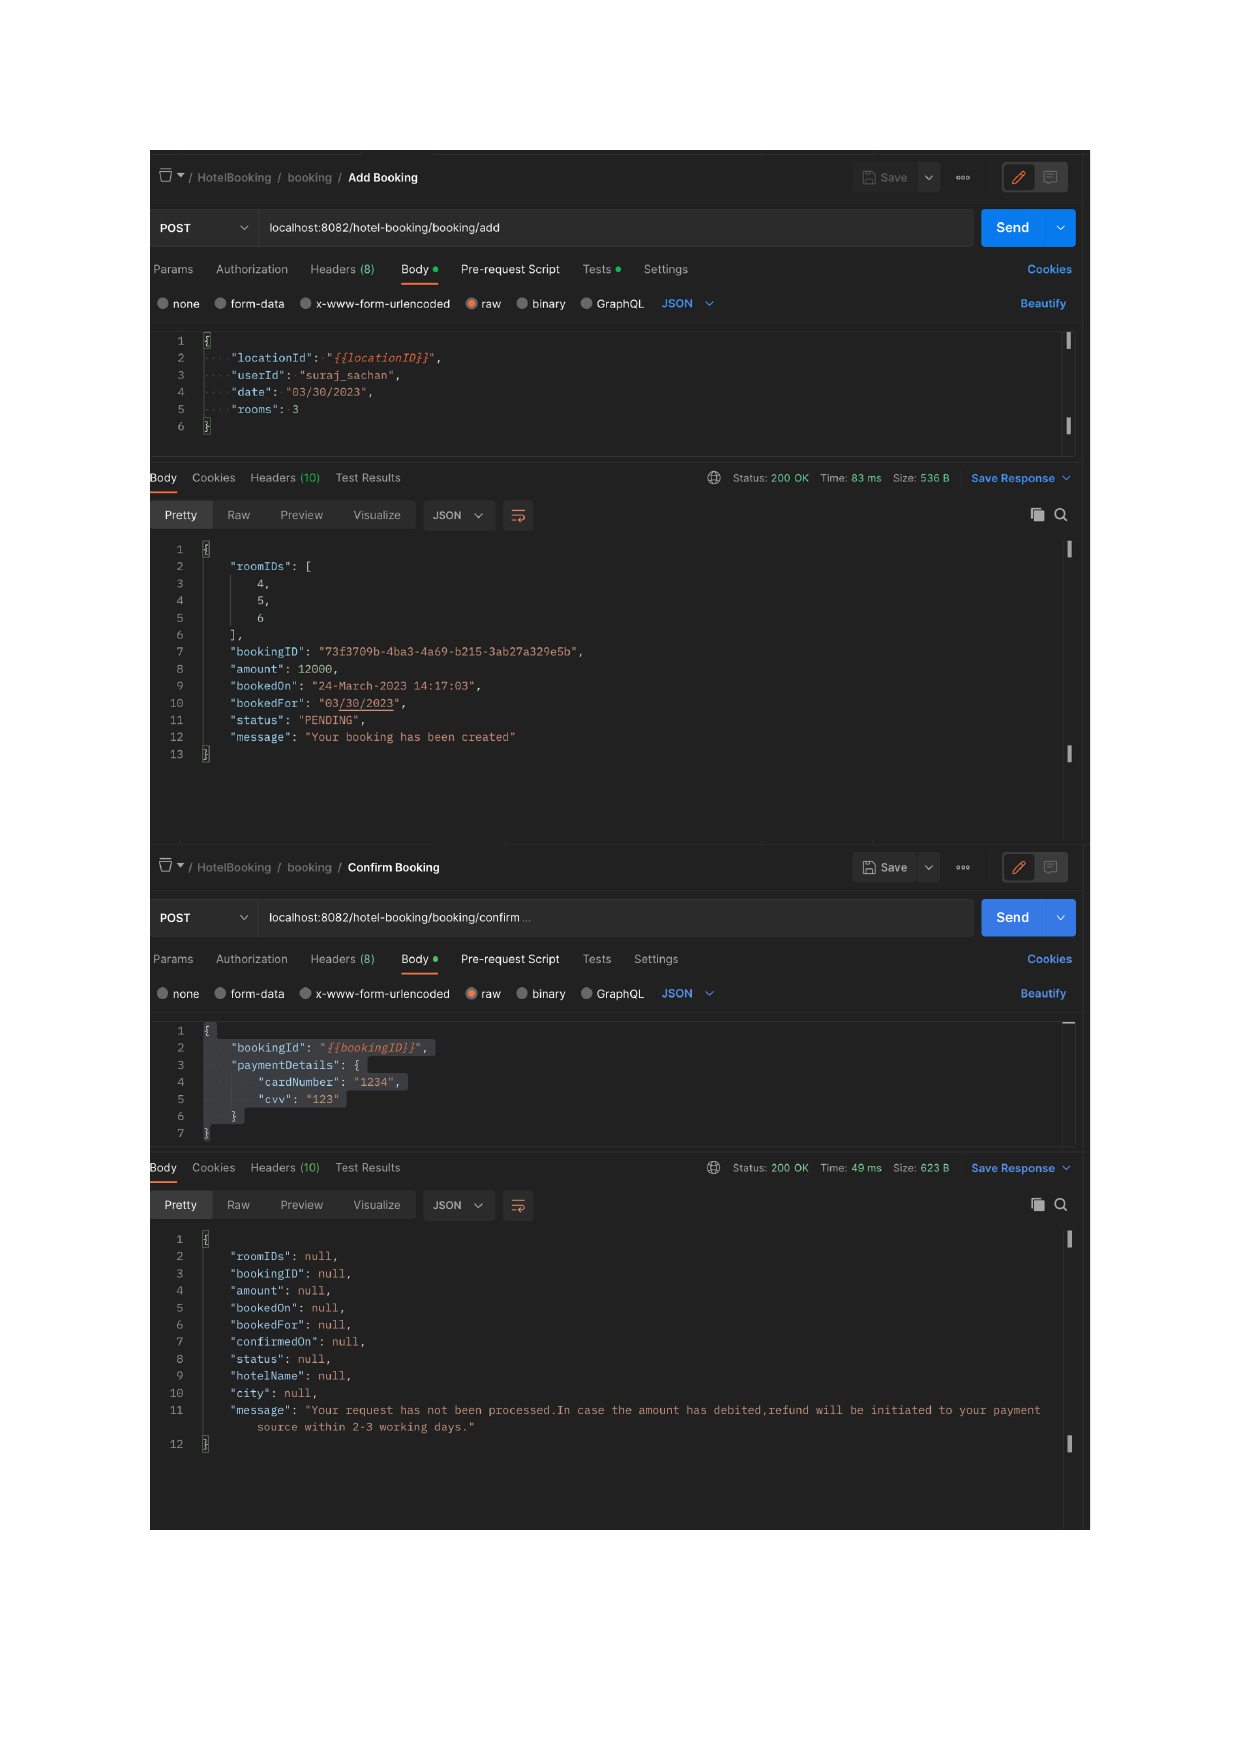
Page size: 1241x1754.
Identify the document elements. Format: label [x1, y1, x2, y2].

picture [150, 150, 1091, 1530]
